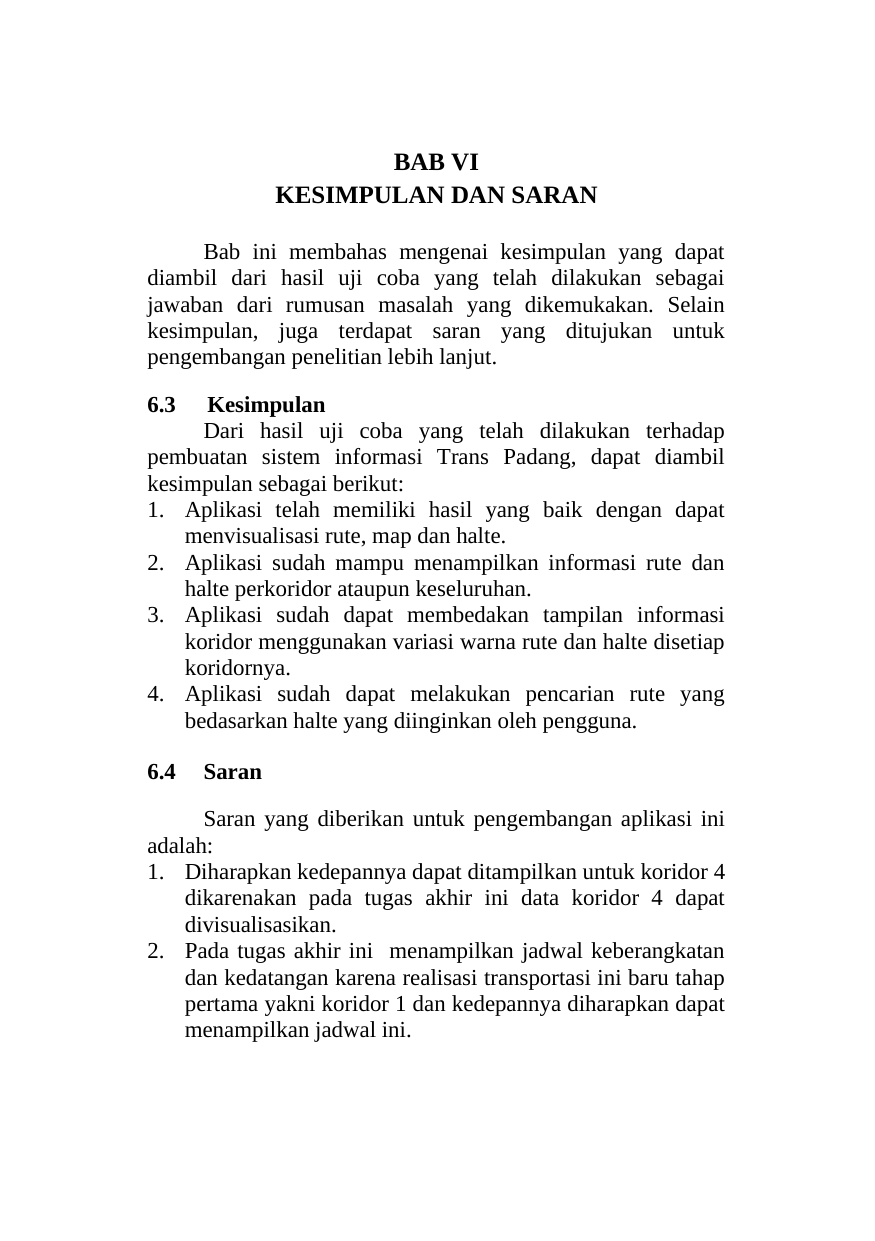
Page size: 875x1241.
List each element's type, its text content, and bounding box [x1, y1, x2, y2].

list Aplikasi sudah dapat membedakan tampilan informasi koridor menggunakan variasi warna rute dan halte disetiap koridornya. [147, 601, 726, 681]
list Pada tugas akhir ini menampilkan jadwal keberangkatan dan kedatangan karena realisasi transportasi ini baru tahap pertama yakni koridor 1 dan kedepannya diharapkan dapat menampilkan jadwal ini. [147, 937, 726, 1043]
subtitle Saran [147, 758, 726, 784]
list Aplikasi sudah mampu menampilkan informasi rute dan halte perkoridor ataupun keseluruhan. [147, 549, 726, 601]
list Aplikasi telah memiliki hasil yang baik dengan dapat menvisualisasi rute, map dan halte. [147, 496, 726, 549]
text Dari hasil uji coba yang telah dilakukan terhadap pembuatan sistem informasi Trans Padang, dapat diambil kesimpulan sebagai berikut: [147, 417, 726, 496]
list Diharapkan kedepannya dapat ditampilkan untuk koridor 4 dikarenakan pada tugas akhir ini data koridor 4 dapat divisualisasikan. [147, 858, 726, 937]
subtitle Kesimpulan [147, 391, 726, 417]
text BAB VI KESIMPULAN DAN SARAN [147, 147, 726, 209]
text Bab ini membahas mengenai kesimpulan yang dapat diambil dari hasil uji coba yang telah dilakukan sebagai jawaban dari rumusan masalah yang dikemukakan. Selain kesimpulan, juga terdapat saran yang ditujukan untuk pengembangan penelitian lebih lanjut. [147, 238, 726, 370]
list Aplikasi sudah dapat melakukan pencarian rute yang bedasarkan halte yang diinginkan oleh pengguna. [147, 681, 726, 733]
text Saran yang diberikan untuk pengembangan aplikasi ini adalah: [147, 805, 726, 858]
